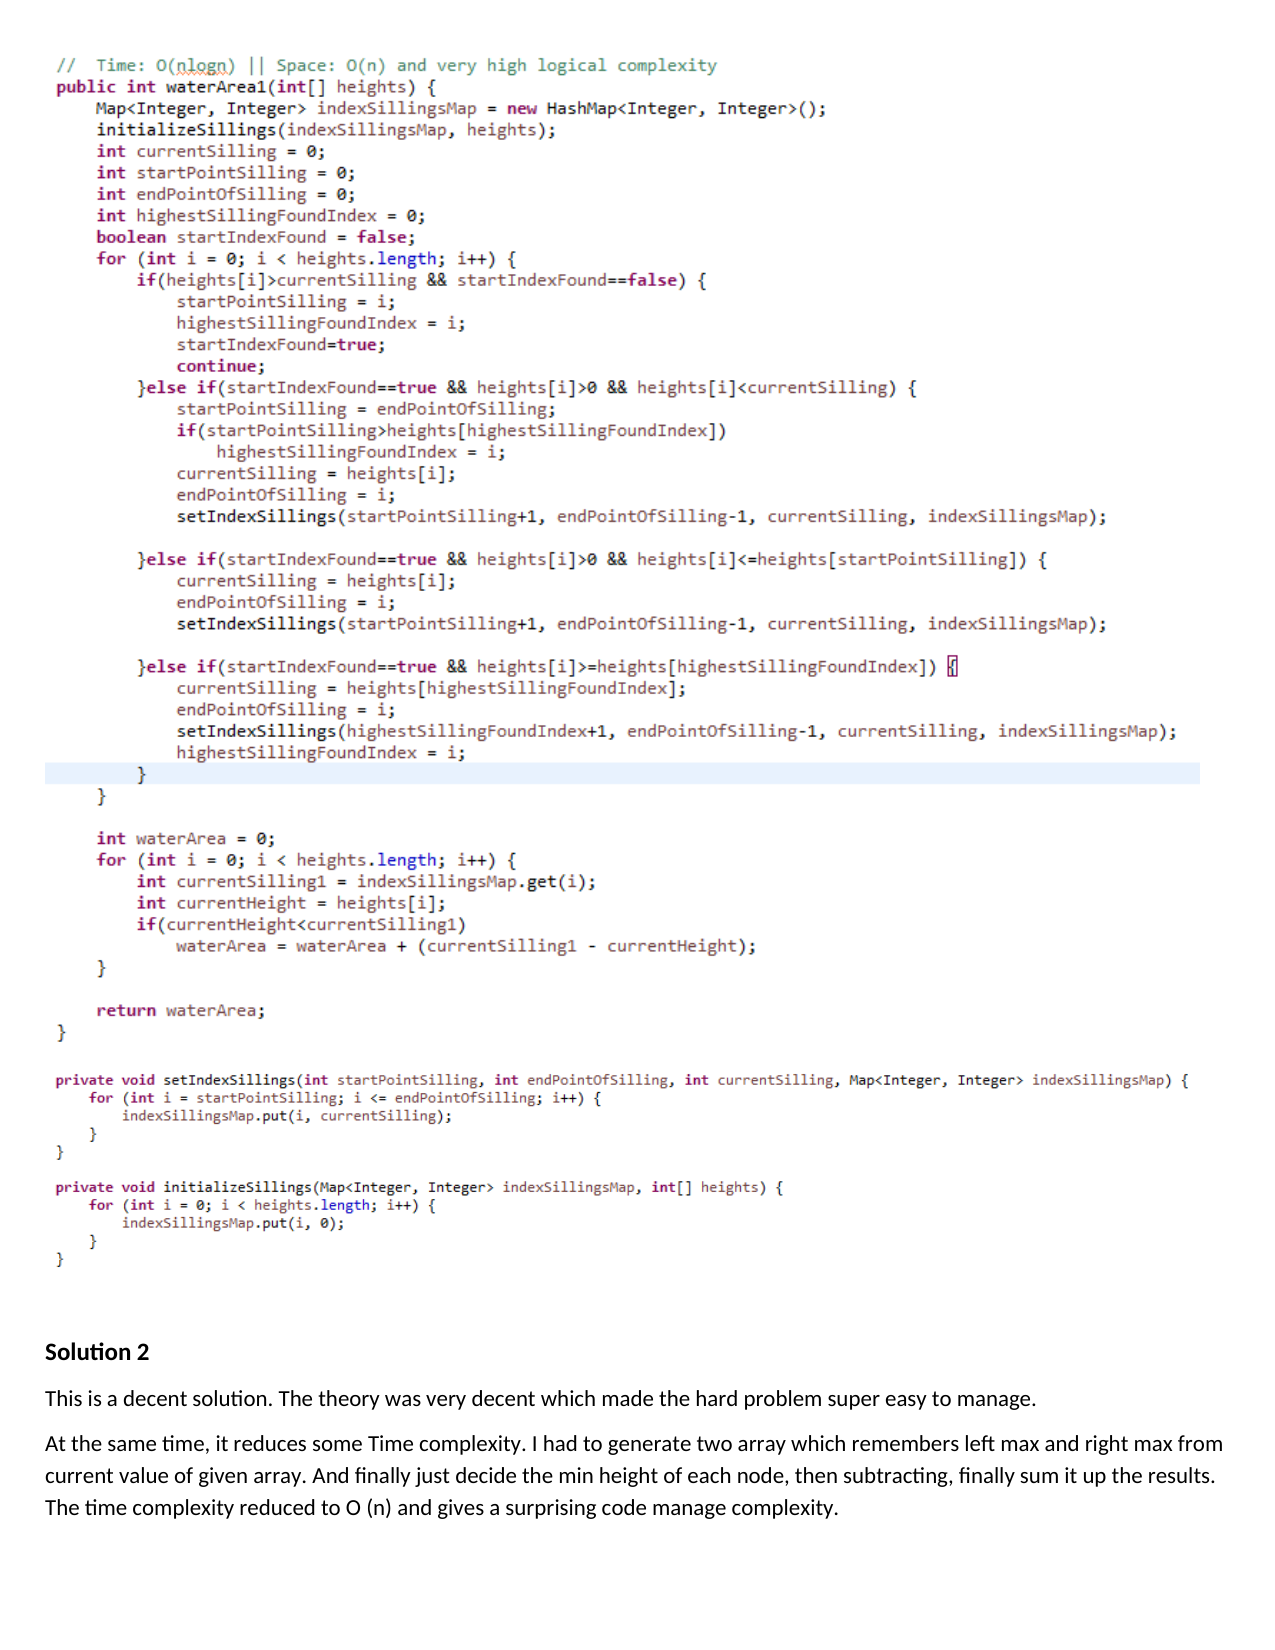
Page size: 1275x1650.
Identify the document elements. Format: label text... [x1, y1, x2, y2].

picture [45, 45, 1200, 1052]
text This is a decent solution. The theory was very decent which made the hard problem super easy to manage. [45, 1384, 1230, 1412]
text At the same time, it reduces some Time complexity. I had to generate two array which remembers left max and right max from current value of given array. And finally just decide the min height of each node, then subtracting, finally sum it up the results. The time complexity reduced to O (n) and gives a surprising code manage complexity. [45, 1429, 1230, 1521]
text Solution 2 [45, 1336, 1230, 1367]
picture [45, 1068, 1200, 1273]
